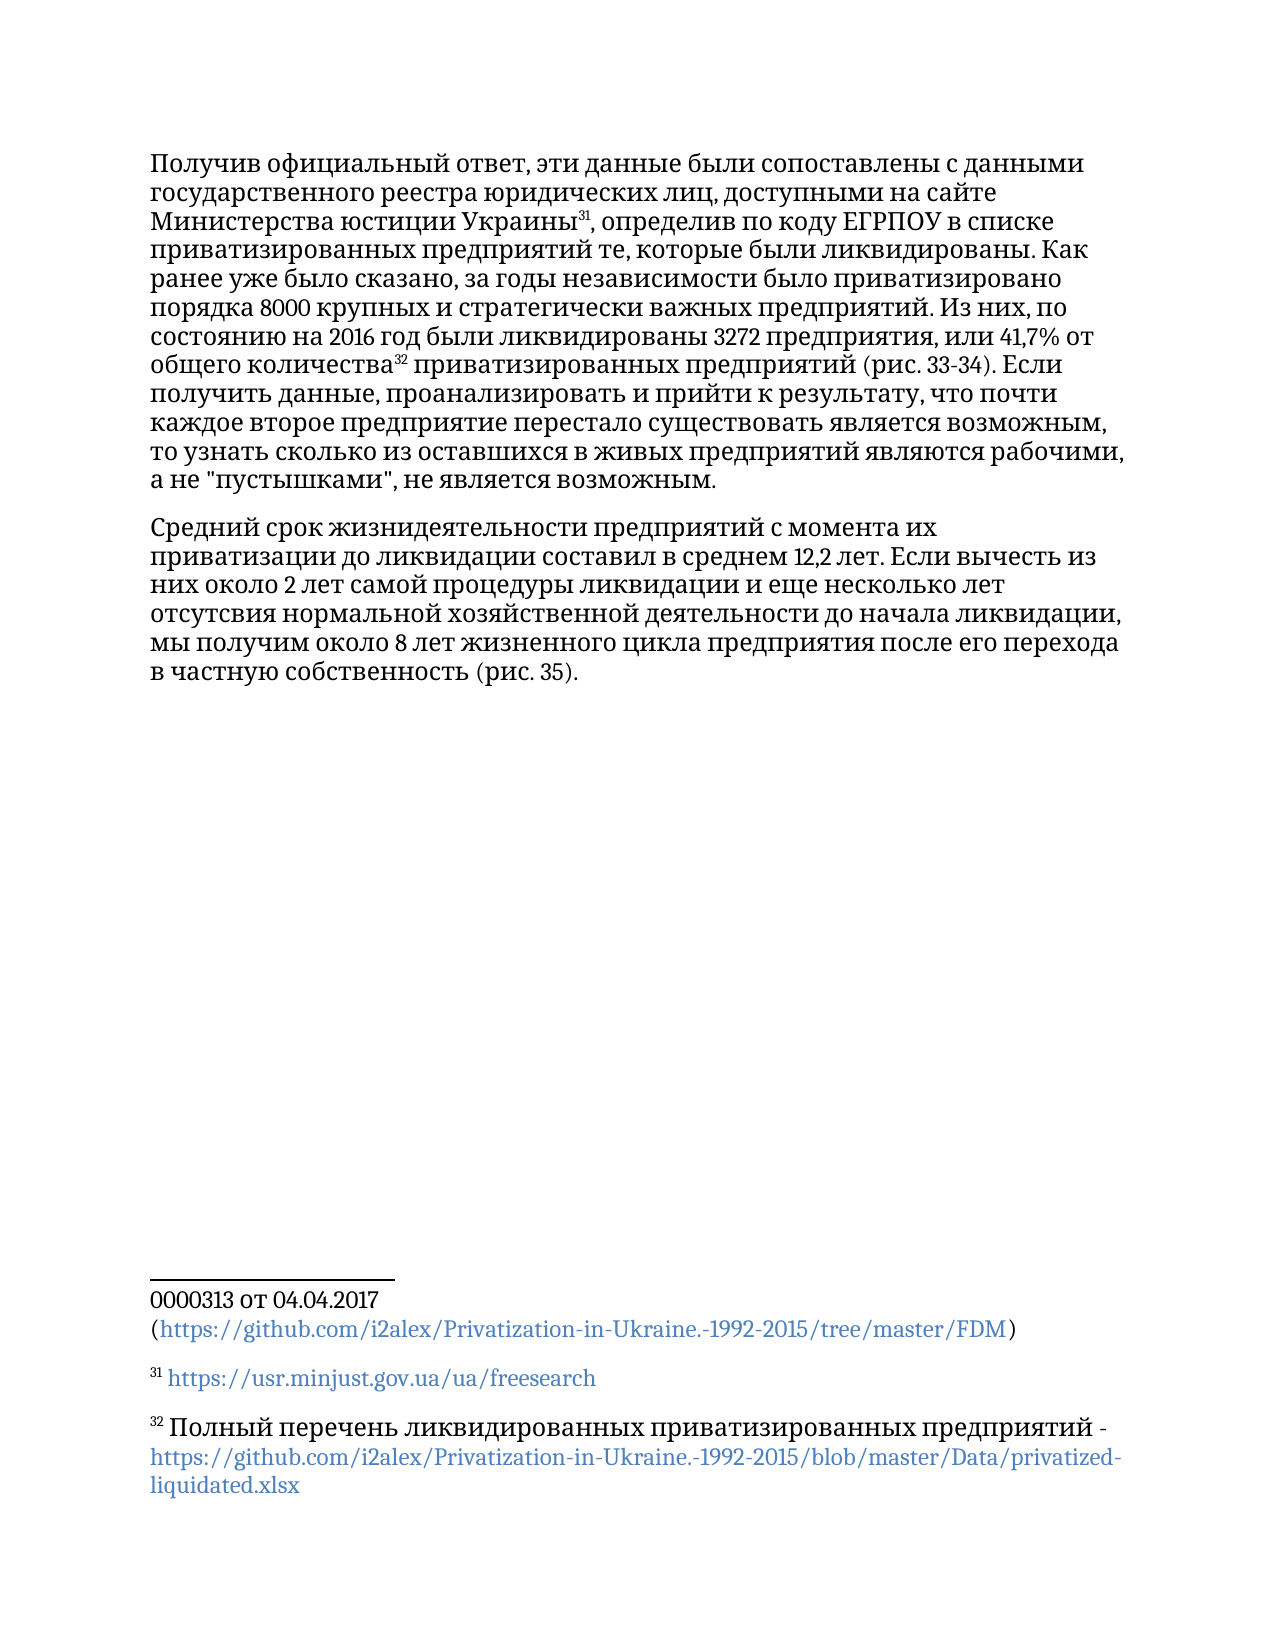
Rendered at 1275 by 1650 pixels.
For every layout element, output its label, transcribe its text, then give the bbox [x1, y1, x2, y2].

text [150, 150, 1125, 495]
text Средний срок жизнидеятельности предприятий с момента их приватизации до ликвидации составил в среднем 12,2 лет. Если вычесть из них около 2 лет самой процедуры ликвидации и еще несколько лет отсутсвия нормальной хозяйственной деятельности до начала ликвидации, мы получим около 8 лет жизненного цикла предприятия после его перехода в частную собственность (рис. 35). [150, 514, 1125, 686]
